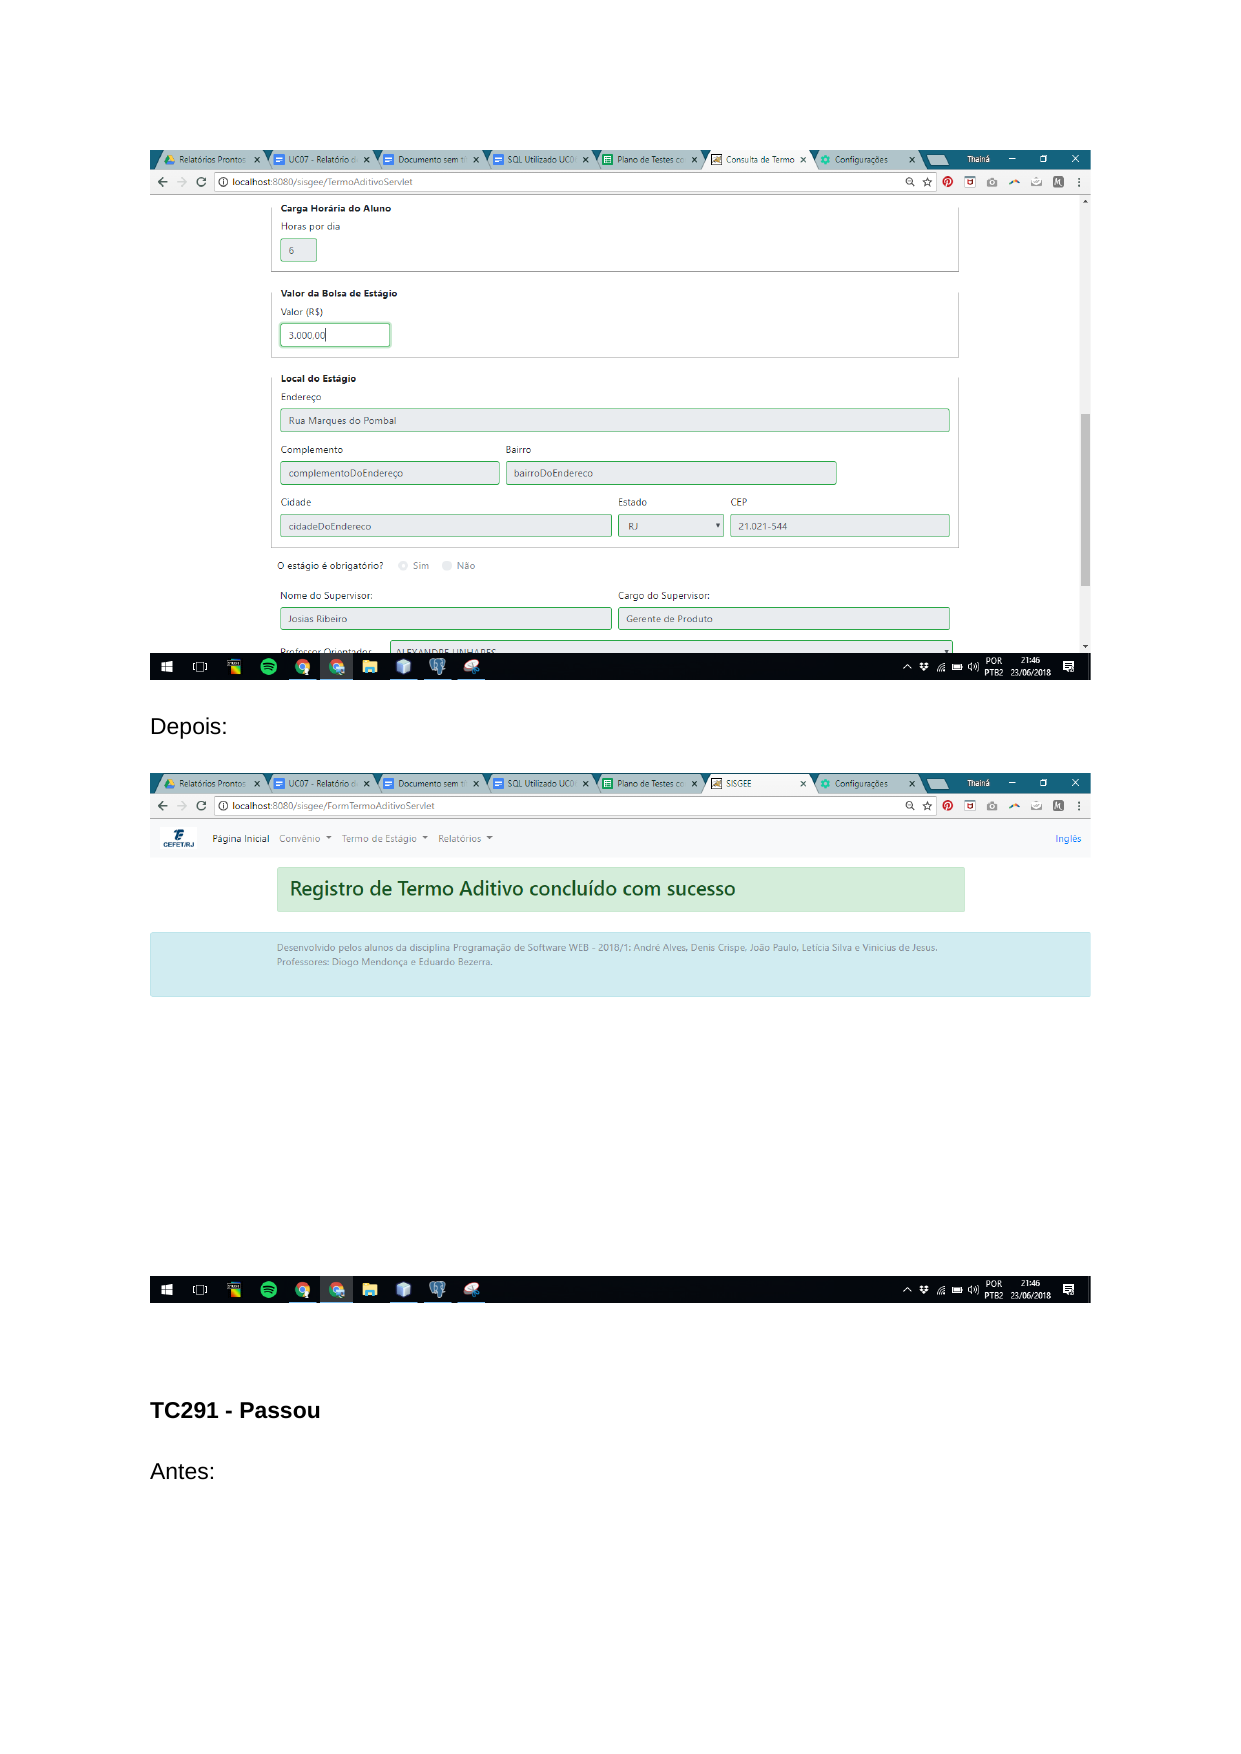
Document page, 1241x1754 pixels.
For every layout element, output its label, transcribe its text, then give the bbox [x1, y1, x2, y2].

text TC291 - Passou [150, 1397, 1090, 1424]
text Depois: [150, 713, 1090, 739]
text Antes: [150, 1458, 1090, 1484]
picture [150, 150, 1091, 680]
picture [150, 773, 1091, 1303]
